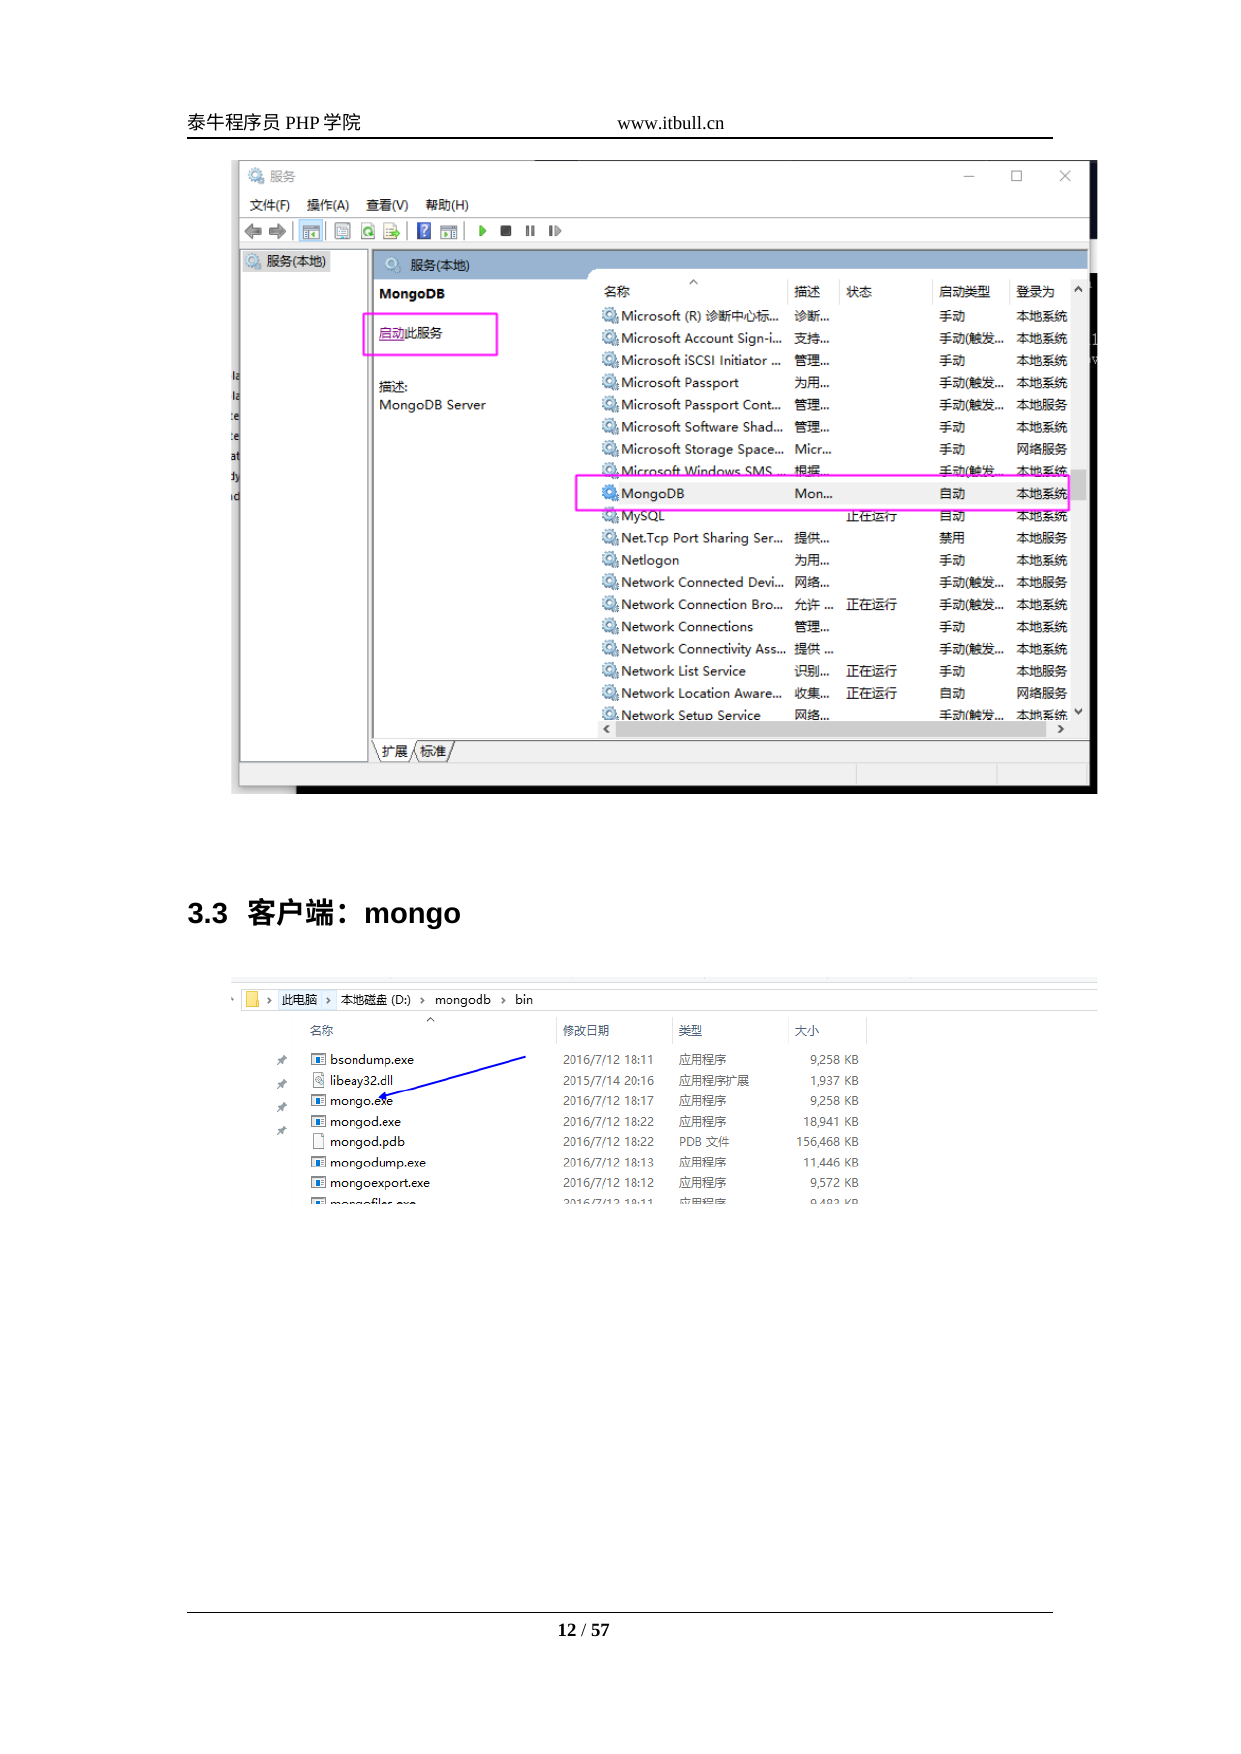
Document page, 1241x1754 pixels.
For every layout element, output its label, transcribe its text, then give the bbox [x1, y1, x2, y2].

picture [231, 160, 1098, 794]
subtitle 客户端：mongo [187, 878, 1053, 943]
picture [231, 977, 1098, 1204]
